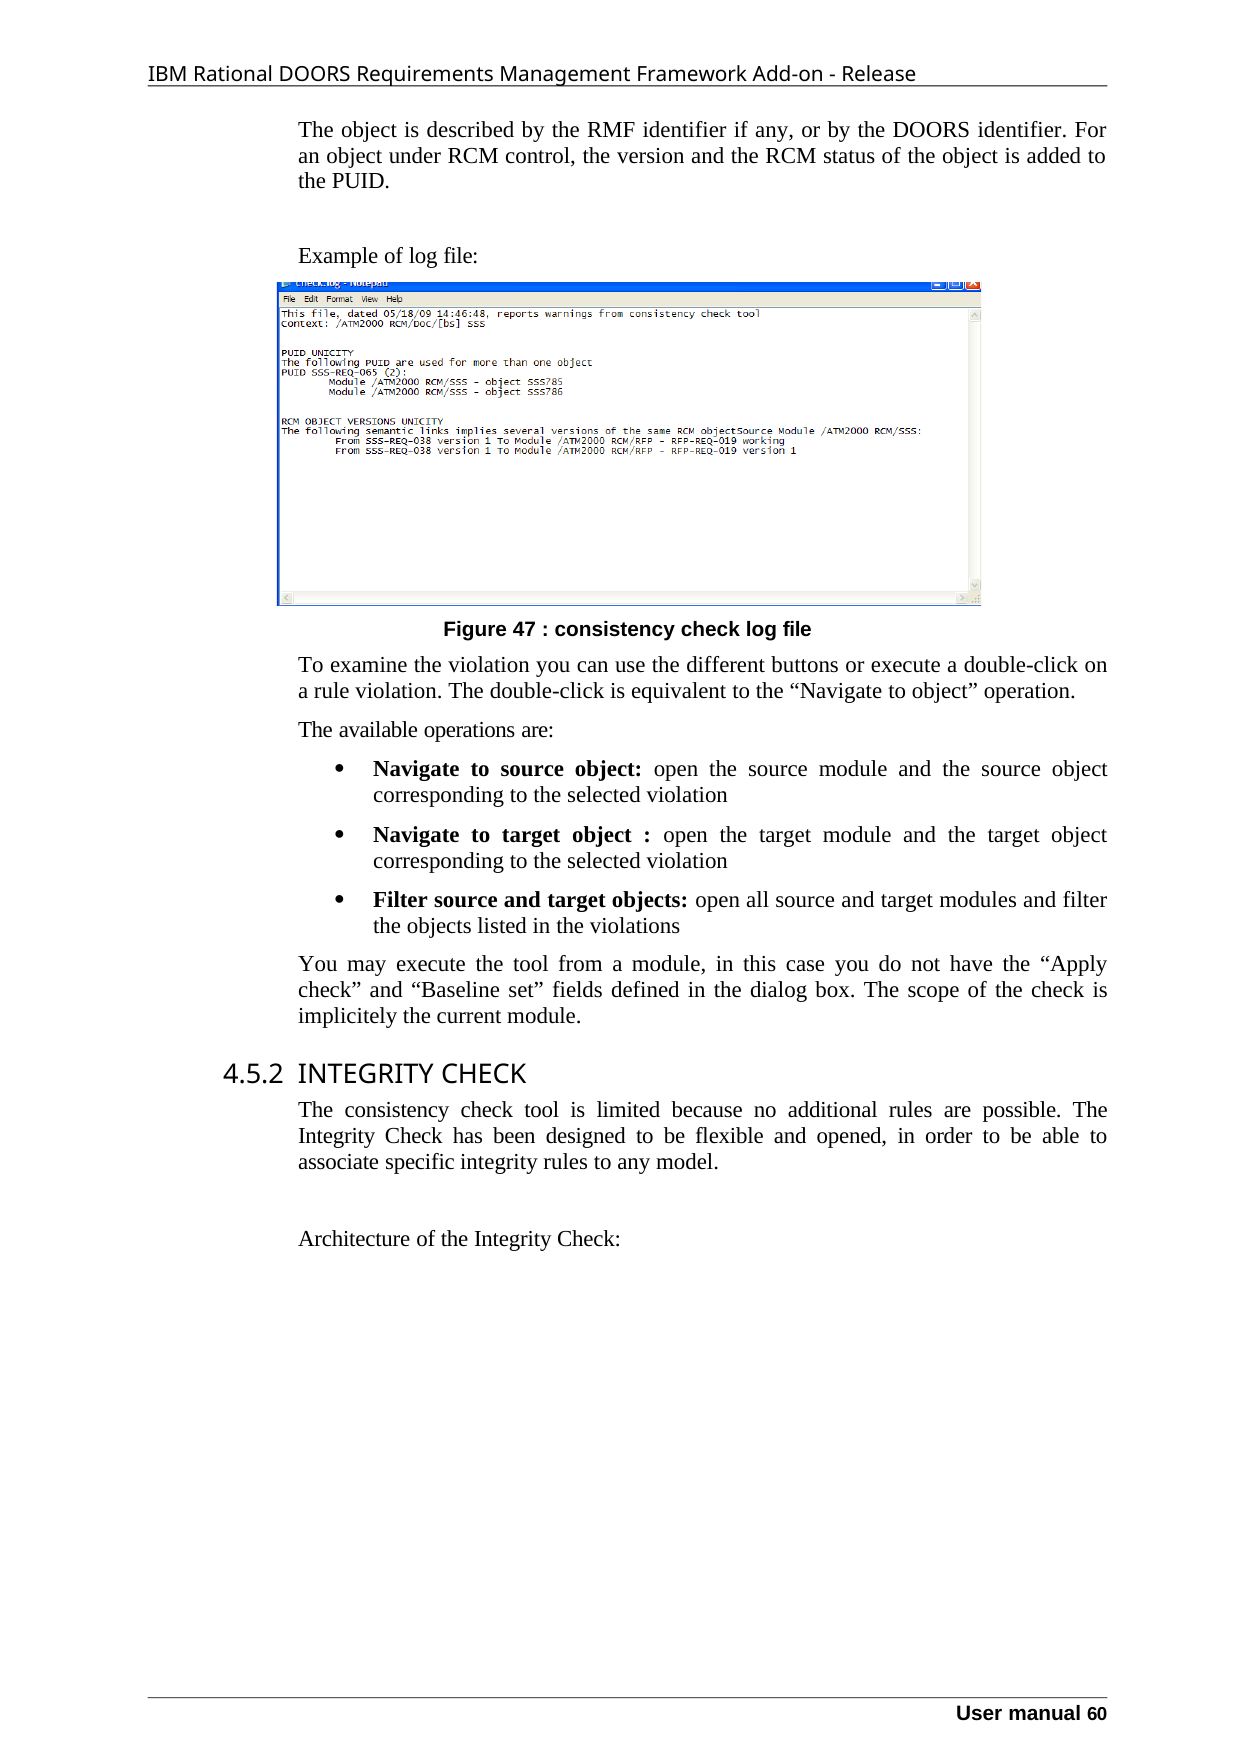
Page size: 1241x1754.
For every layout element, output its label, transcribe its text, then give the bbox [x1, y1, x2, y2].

text The object is described by the RMF identifier if any, or by the DOORS identifier. For an object under RCM control, the version and the RCM status of the object is added to the PUID. [298, 117, 1107, 194]
text Architecture of the Integrity Check: [298, 1225, 1240, 1251]
picture [276, 282, 982, 606]
text The available operations are: [298, 716, 1240, 742]
text The consistency check tool is limited because no additional rules are possible. The Integrity Check has been designed to be flexible and opened, in order to be able to associate specific integrity rules to any model. [298, 1097, 1108, 1174]
list Filter source and target objects: open all source and target modules and filter the objects listed in the violations [335, 887, 1108, 939]
text Figure 47 : consistency check log file [443, 291, 1240, 641]
text To examine the violation you can use the different buttons or execute a double-click on a rule violation. The double-click is equivalent to the “Navigate to object” operation. [298, 652, 1108, 703]
subtitle INTEGRITY CHECK [223, 1055, 1240, 1092]
text You may execute the tool from a module, in this case you do not have the “Apply check” and “Baseline set” fields defined in the dialog box. The scope of the check is implicitely the current module. [298, 951, 1108, 1029]
text Example of log file: [298, 242, 1240, 269]
list Navigate to target object : open the target module and the target object corresponding to the selected violation [335, 822, 1108, 873]
list Navigate to source object: open the source module and the source object corresponding to the selected violation [335, 756, 1108, 808]
